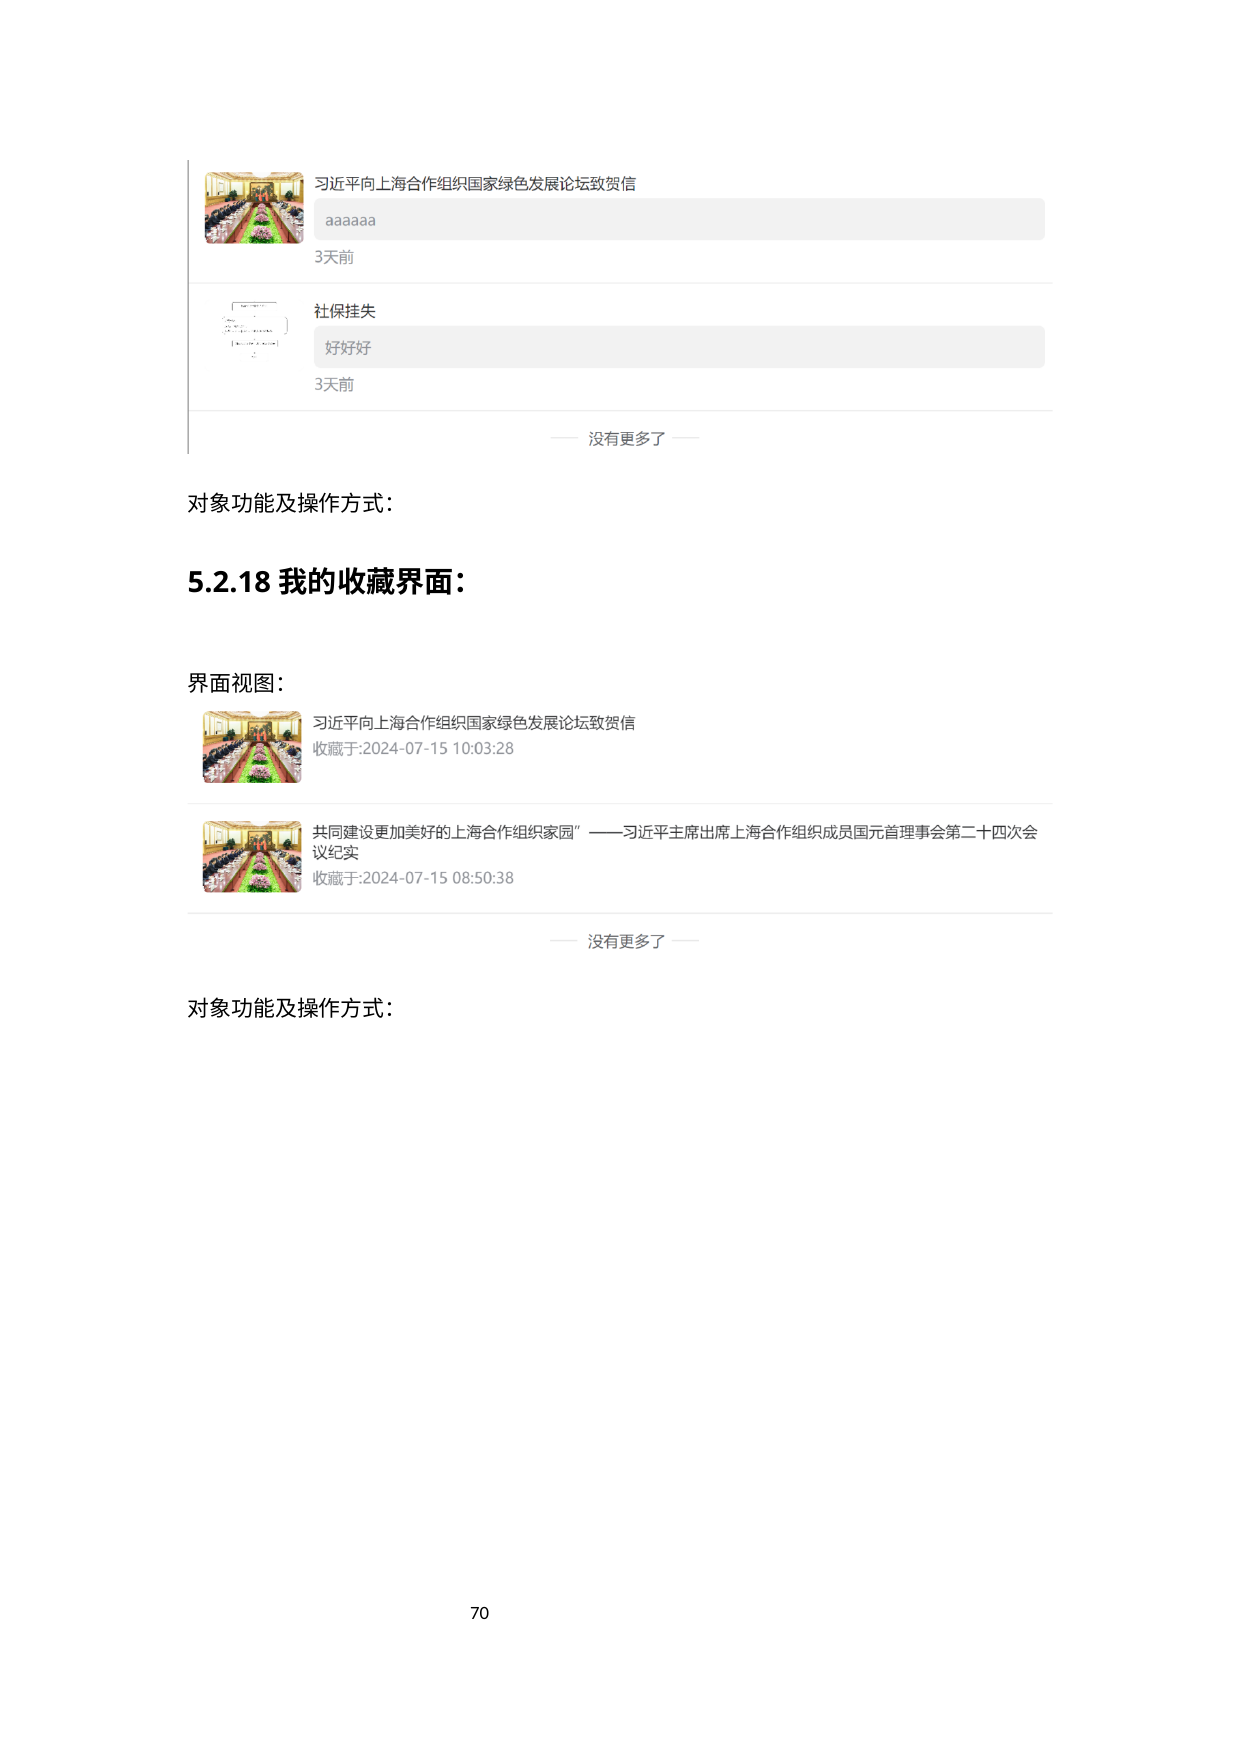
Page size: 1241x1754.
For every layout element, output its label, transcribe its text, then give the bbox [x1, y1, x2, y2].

text 对象功能及操作方式： [187, 486, 1053, 518]
picture [187, 160, 1053, 454]
subtitle 5.2.18 我的收藏界面： [187, 547, 1053, 612]
text 对象功能及操作方式： [187, 991, 1053, 1023]
text 界面视图： [187, 666, 1053, 698]
picture [187, 698, 1053, 981]
